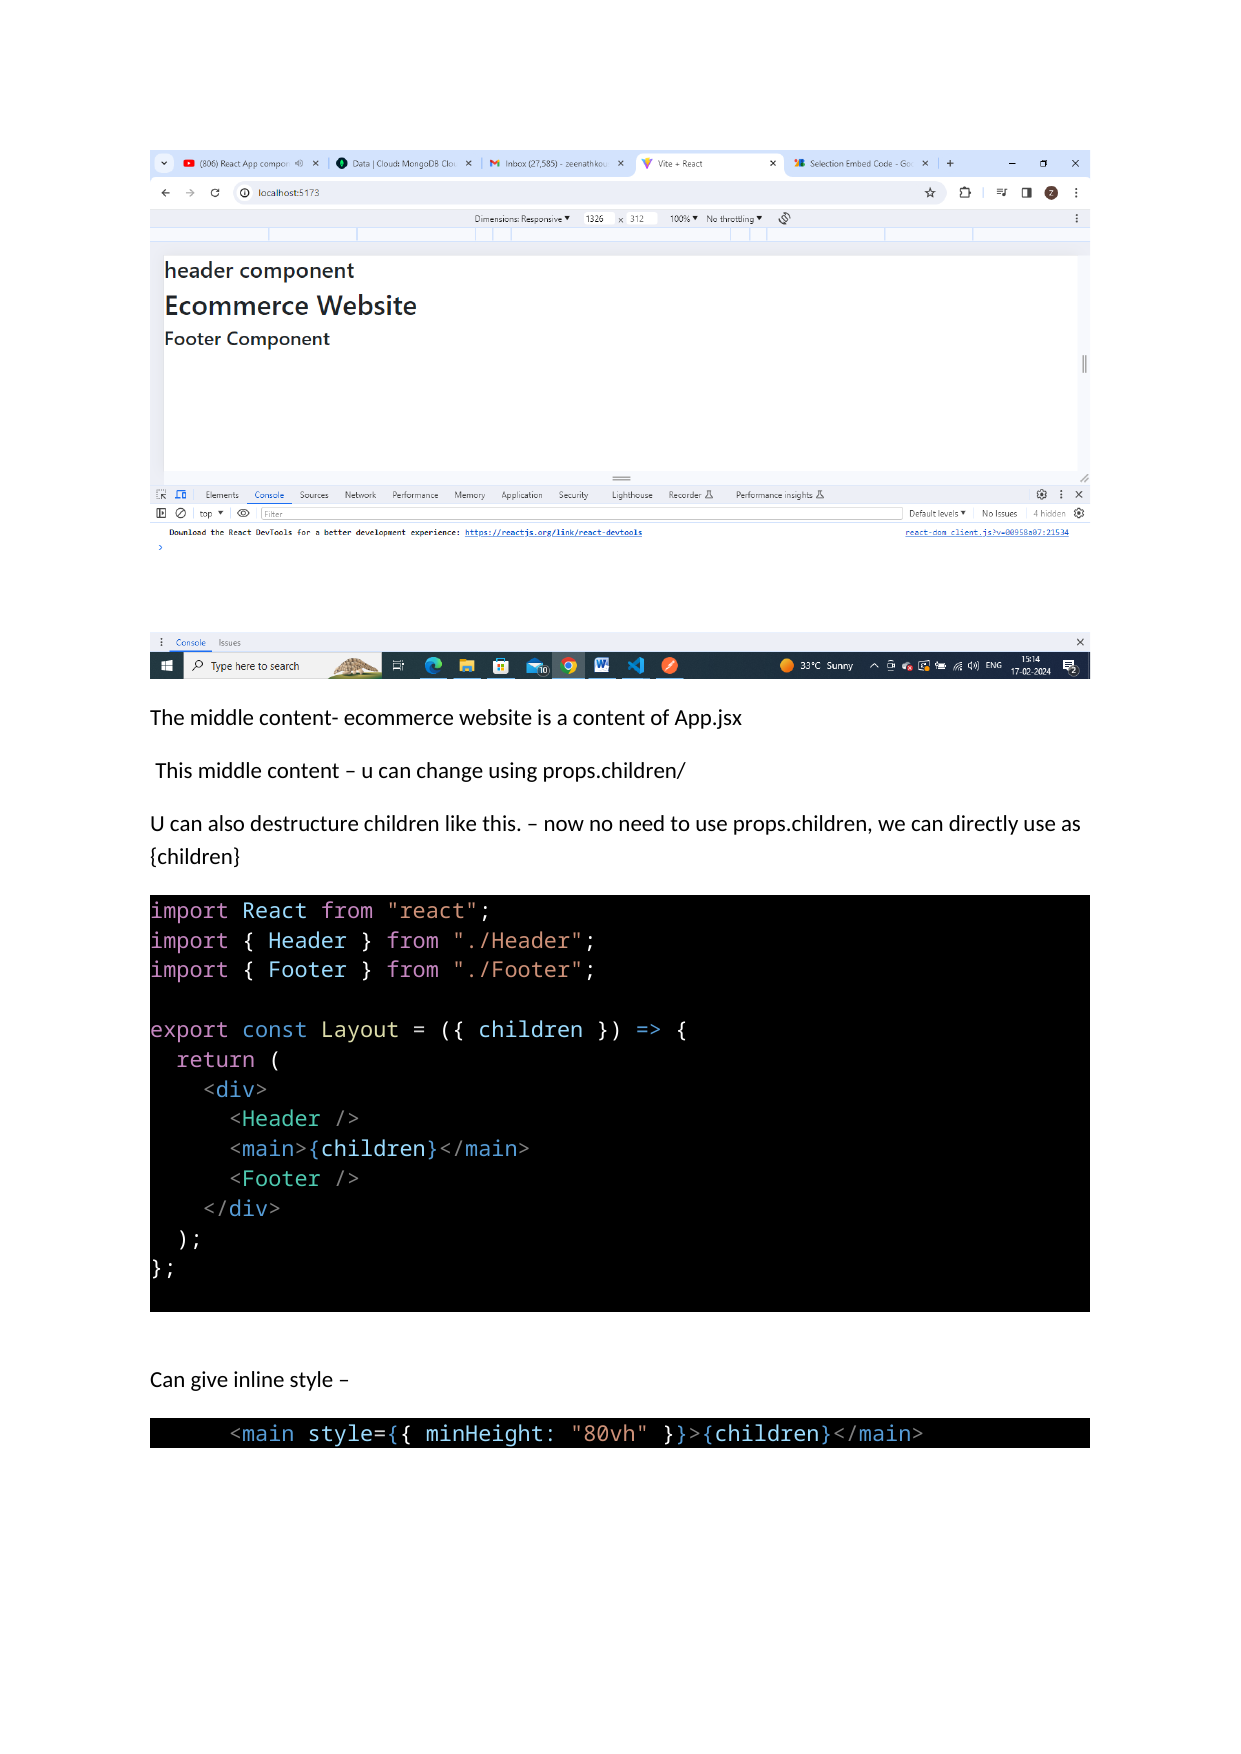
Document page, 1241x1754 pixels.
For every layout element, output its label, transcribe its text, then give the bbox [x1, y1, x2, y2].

text import { Footer } from "./Footer"; [150, 954, 1090, 984]
text import { Header } from "./Header"; [150, 924, 1090, 954]
text export const Layout = ({ children }) => { [150, 1014, 1090, 1044]
text </div> [150, 1193, 1090, 1222]
text <Header /> [150, 1103, 1090, 1133]
text <div> [150, 1073, 1090, 1103]
text import React from "react"; [150, 895, 1090, 924]
text U can also destructure children like this. – now no need to use props.children, we can directly use as {children} [150, 809, 1090, 870]
text ); [150, 1222, 1090, 1252]
text }; [150, 1252, 1090, 1282]
text return ( [150, 1044, 1090, 1073]
text Can give inline style – [150, 1365, 1090, 1393]
text <main>{children}</main> [150, 1133, 1090, 1163]
picture [150, 150, 1091, 679]
text This middle content – u can change using props.children/ [150, 757, 1090, 784]
text <main style={{ minHeight: "80vh" }}>{children}</main> [150, 1418, 1090, 1448]
text <Footer /> [150, 1163, 1090, 1193]
text The middle content- ecommerce website is a content of App.jsx [150, 703, 1090, 732]
